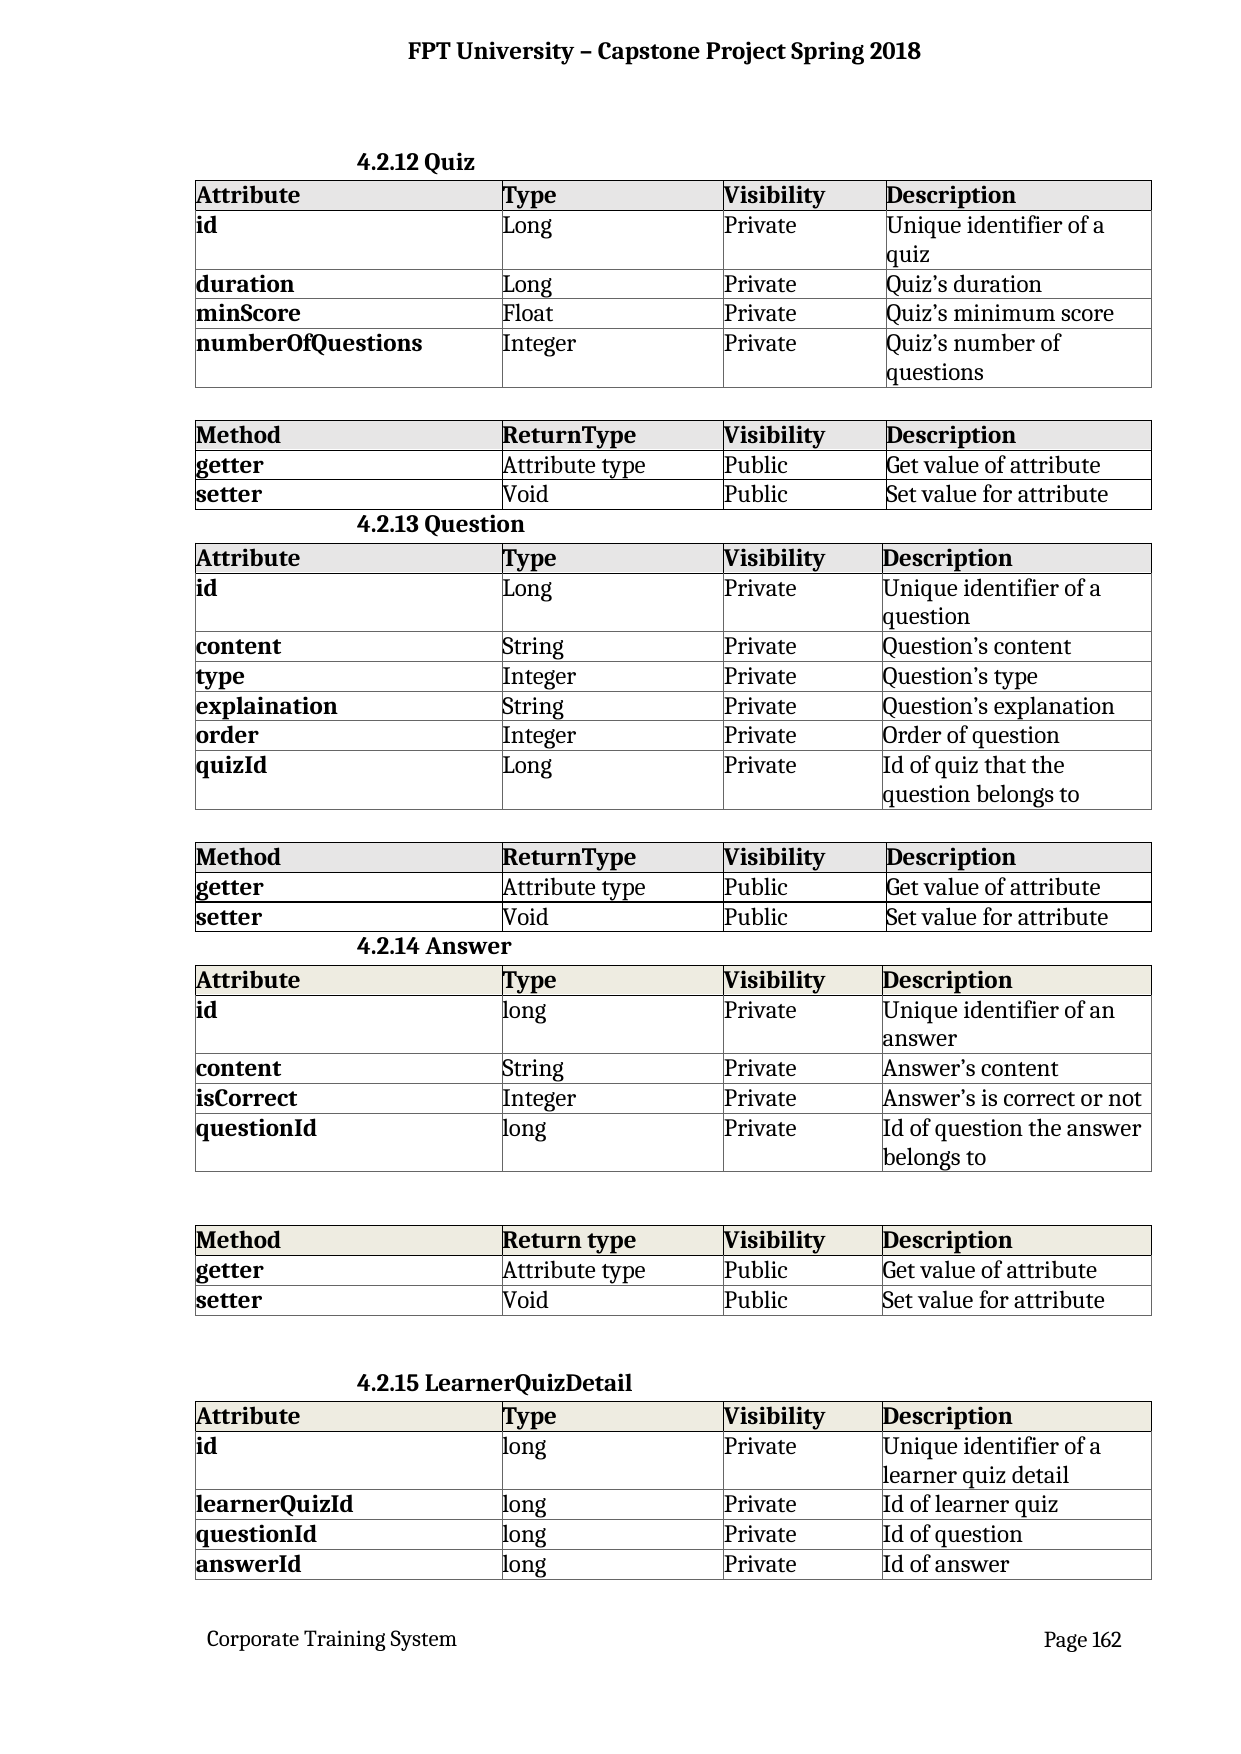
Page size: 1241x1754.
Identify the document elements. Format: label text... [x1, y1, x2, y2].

table_cell Private [724, 1114, 882, 1171]
table_header Attribute [196, 544, 502, 572]
table_cell id [196, 996, 502, 1053]
table_cell long [503, 1550, 723, 1579]
table_header Method [196, 1226, 502, 1255]
table_cell Question’s type [883, 662, 1151, 691]
table_cell Private [724, 1490, 882, 1519]
table_cell duration [196, 270, 502, 298]
table_header Description [883, 1402, 1151, 1431]
subtitle 4.2.14 Answer [357, 932, 1124, 961]
table_header Type [503, 1402, 723, 1431]
table_cell Private [724, 751, 882, 809]
table_cell Void [503, 480, 723, 509]
table_header ReturnType [503, 421, 723, 449]
table_cell Long [503, 751, 723, 809]
table_header Visibility [724, 1226, 882, 1255]
table_cell Id of question [883, 1520, 1151, 1549]
table_cell Public [724, 903, 886, 931]
table_cell Public [724, 480, 886, 509]
table_cell content [196, 1054, 502, 1083]
table_cell Private [724, 1084, 882, 1113]
table_cell Private [724, 211, 886, 268]
table_cell Set value for attribute [887, 480, 1151, 509]
subtitle 4.2.13 Question [357, 510, 1124, 539]
table_cell setter [196, 480, 502, 509]
table_cell Private [724, 662, 882, 691]
table_cell Set value for attribute [887, 903, 1151, 931]
table_cell Attribute type [503, 451, 723, 479]
table_header Visibility [724, 544, 882, 572]
subtitle 4.2.15 LearnerQuizDetail [357, 1369, 1124, 1397]
table_header Attribute [196, 1402, 502, 1431]
table_cell Private [724, 721, 882, 750]
table_cell Id of answer [883, 1550, 1151, 1579]
table_cell Integer [503, 662, 723, 691]
table_header Visibility [724, 966, 882, 994]
table_cell Attribute type [503, 1256, 723, 1285]
table_cell Float [503, 299, 723, 328]
table_cell Private [724, 996, 882, 1053]
table_cell Id of quiz that the question belongs to [883, 751, 1151, 809]
table_cell answerId [196, 1550, 502, 1579]
table_cell Long [503, 270, 723, 298]
table_cell getter [196, 873, 502, 901]
table_cell order [196, 721, 502, 750]
table_header Type [503, 966, 723, 994]
table_cell getter [196, 1256, 502, 1285]
table_header Method [196, 421, 502, 449]
table_header Visibility [724, 421, 886, 449]
table_cell Public [724, 1256, 882, 1285]
table_cell numberOfQuestions [196, 329, 502, 387]
table_cell Set value for attribute [883, 1286, 1151, 1314]
table_cell type [196, 662, 502, 691]
table_cell Public [724, 1286, 882, 1314]
table_header Description [887, 843, 1151, 872]
table_cell Unique identifier of a learner quiz detail [883, 1432, 1151, 1489]
table_cell Private [724, 692, 882, 720]
table_header Return type [503, 1226, 723, 1255]
table_cell explaination [196, 692, 502, 720]
table_cell Quiz’s number of questions [887, 329, 1151, 387]
table_header Method [196, 843, 502, 872]
table_cell Private [724, 299, 886, 328]
table_header Description [887, 181, 1151, 210]
table_cell Order of question [883, 721, 1151, 750]
table_cell Question’s content [883, 632, 1151, 661]
table_cell isCorrect [196, 1084, 502, 1113]
table_cell Public [724, 873, 886, 901]
table_cell Private [724, 1054, 882, 1083]
table_cell Void [503, 1286, 723, 1314]
table_cell long [503, 1520, 723, 1549]
table_cell questionId [196, 1114, 502, 1171]
table_cell Private [724, 574, 882, 631]
table_cell Void [503, 903, 723, 931]
table_cell Public [724, 451, 886, 479]
table_header Description [883, 544, 1151, 572]
table_cell Private [724, 1550, 882, 1579]
table_cell id [196, 1432, 502, 1489]
table_cell Private [724, 632, 882, 661]
table_cell Long [503, 211, 723, 268]
table_header Visibility [724, 181, 886, 210]
table_cell Quiz’s duration [887, 270, 1151, 298]
table_header Visibility [724, 843, 886, 872]
table_cell Private [724, 329, 886, 387]
table_cell Get value of attribute [887, 873, 1151, 901]
table_cell Id of question the answer belongs to [883, 1114, 1151, 1171]
subtitle 4.2.12 Quiz [357, 148, 1124, 176]
table_cell Answer’s content [883, 1054, 1151, 1083]
table_cell setter [196, 1286, 502, 1314]
table_header Visibility [724, 1402, 882, 1431]
table_cell Get value of attribute [887, 451, 1151, 479]
table_cell Integer [503, 1084, 723, 1113]
table_cell Integer [503, 329, 723, 387]
table_cell Attribute type [503, 873, 723, 901]
table_cell long [503, 1490, 723, 1519]
table_cell quizId [196, 751, 502, 809]
table_cell Get value of attribute [883, 1256, 1151, 1285]
table_cell Question’s explanation [883, 692, 1151, 720]
table_cell id [196, 574, 502, 631]
table_cell Unique identifier of a question [883, 574, 1151, 631]
table_header Description [883, 966, 1151, 994]
table_cell Unique identifier of a quiz [887, 211, 1151, 268]
table_cell Integer [503, 721, 723, 750]
table_cell questionId [196, 1520, 502, 1549]
table_cell getter [196, 451, 502, 479]
table_header Description [883, 1226, 1151, 1255]
table_cell String [503, 1054, 723, 1083]
table_cell String [503, 632, 723, 661]
table_header Description [887, 421, 1151, 449]
table_header Attribute [196, 966, 502, 994]
table_header Attribute [196, 181, 502, 210]
table_cell learnerQuizId [196, 1490, 502, 1519]
table_cell content [196, 632, 502, 661]
table_cell Private [724, 1432, 882, 1489]
table_header Type [503, 544, 723, 572]
table_cell Answer’s is correct or not [883, 1084, 1151, 1113]
table_cell Private [724, 270, 886, 298]
table_cell Quiz’s minimum score [887, 299, 1151, 328]
table_cell long [503, 996, 723, 1053]
table_cell long [503, 1114, 723, 1171]
table_cell Long [503, 574, 723, 631]
table_cell String [503, 692, 723, 720]
table_header ReturnType [503, 843, 723, 872]
table_cell long [503, 1432, 723, 1489]
table_cell setter [196, 903, 502, 931]
table_header Type [503, 181, 723, 210]
table_cell id [196, 211, 502, 268]
table_cell Unique identifier of an answer [883, 996, 1151, 1053]
table_cell minScore [196, 299, 502, 328]
table_cell Id of learner quiz [883, 1490, 1151, 1519]
table_cell Private [724, 1520, 882, 1549]
